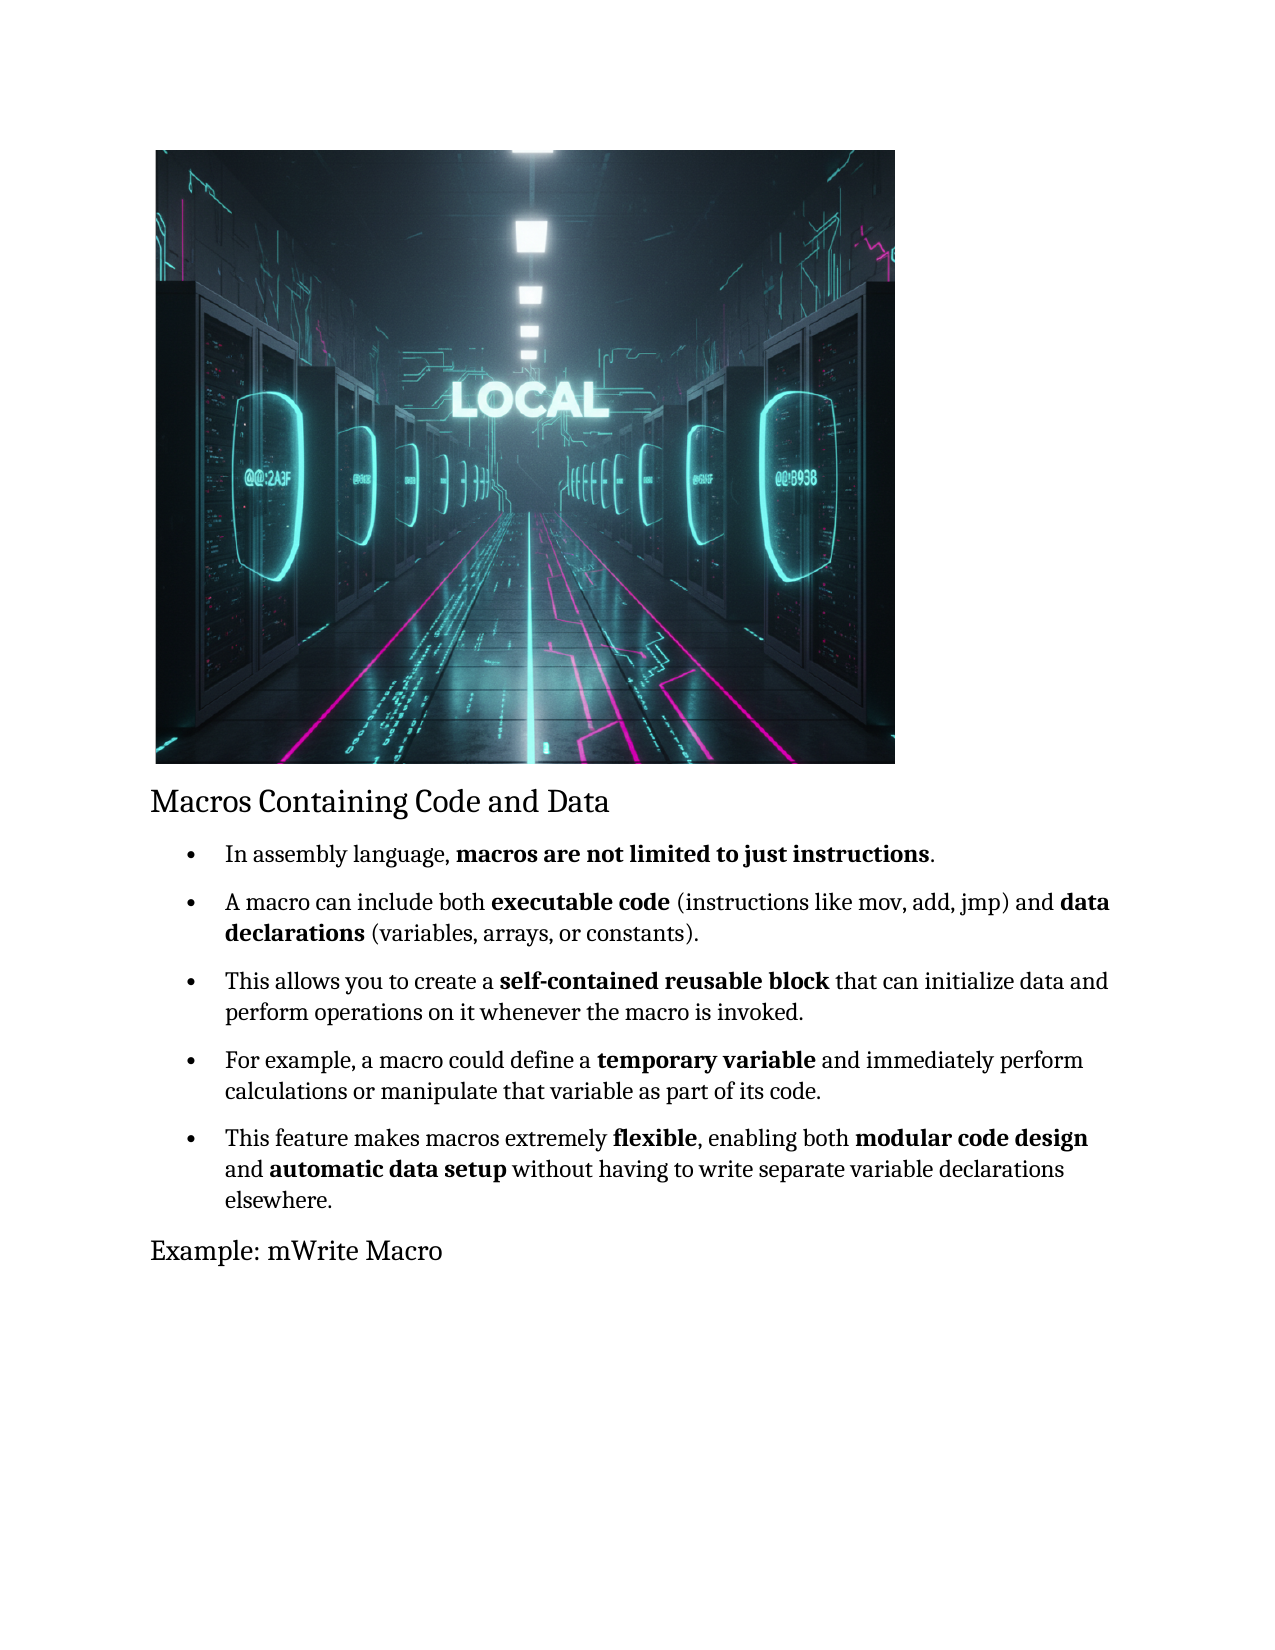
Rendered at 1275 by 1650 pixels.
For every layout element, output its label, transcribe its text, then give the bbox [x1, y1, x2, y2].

list This feature makes macros extremely flexible, enabling both modular code design and automatic data setup without having to write separate variable declarations elsewhere. [187, 1124, 1125, 1215]
list In assembly language, macros are not limited to just instructions. [187, 840, 1125, 869]
list A macro can include both executable code (instructions like mov, add, jmp) and data declarations (variables, arrays, or constants). [187, 888, 1125, 948]
list This allows you to create a self-contained reusable block that can initialize data and perform operations on it whenever the macro is invoked. [187, 967, 1125, 1027]
text Macros Containing Code and Data [150, 782, 1125, 821]
text Example: mWrite Macro [150, 1234, 1125, 1268]
picture [155, 150, 895, 764]
list For example, a macro could define a temporary variable and immediately perform calculations or manipulate that variable as part of its code. [187, 1046, 1125, 1105]
